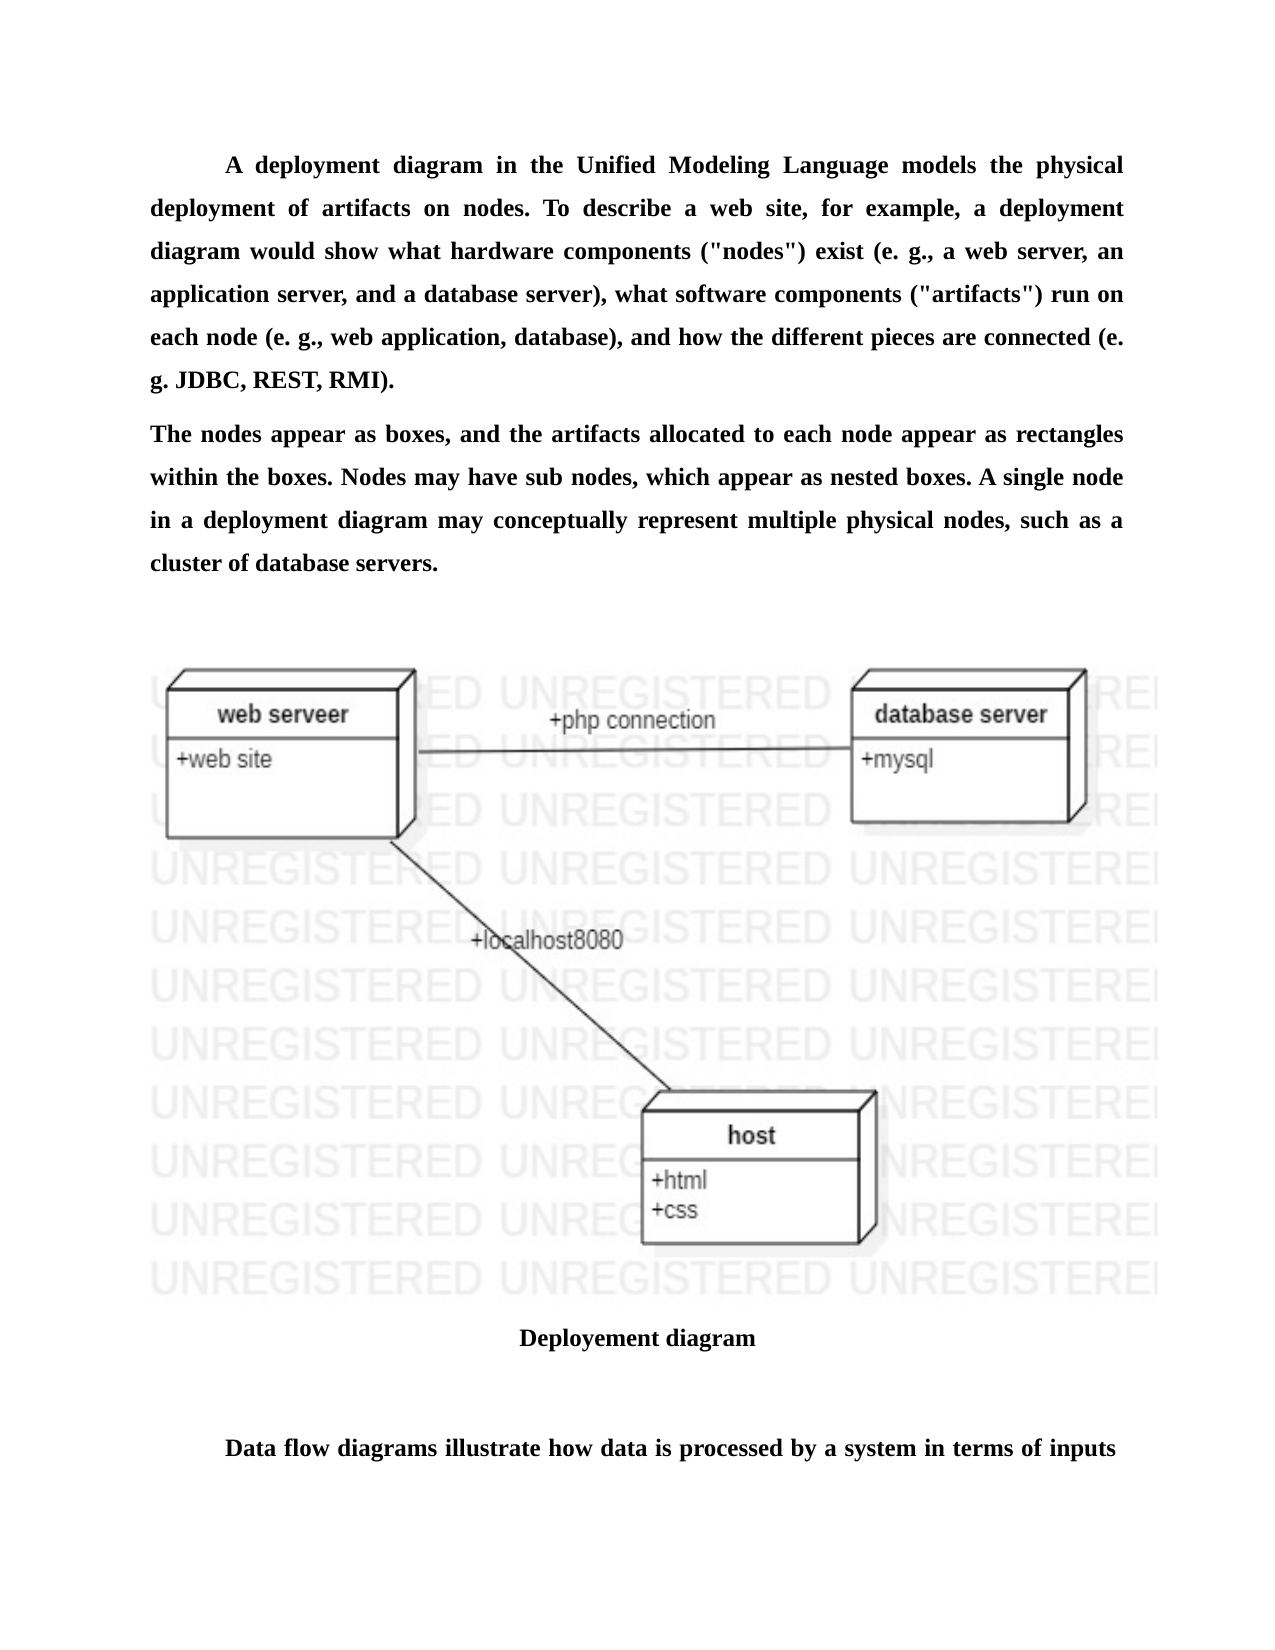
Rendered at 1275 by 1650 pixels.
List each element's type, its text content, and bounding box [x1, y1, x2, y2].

text The nodes appear as boxes, and the artifacts allocated to each node appear as rectangles within the boxes. Nodes may have sub nodes, which appear as nested boxes. A single node in a deployment diagram may conceptually represent multiple physical nodes, such as a cluster of database servers. [150, 419, 1125, 577]
text A deployment diagram in the Unified Modeling Language models the physical deployment of artifacts on nodes. To describe a web site, for example, a deployment diagram would show what hardware components ("nodes") exist (e. g., a web server, an application server, and a database server), what software components ("artifacts") run on each node (e. g., web application, database), and how the different pieces are connected (e. g. JDBC, REST, RMI). [150, 150, 1125, 394]
picture [150, 651, 1158, 1324]
text Deployement diagram [150, 1324, 1125, 1352]
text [150, 1433, 1117, 1462]
